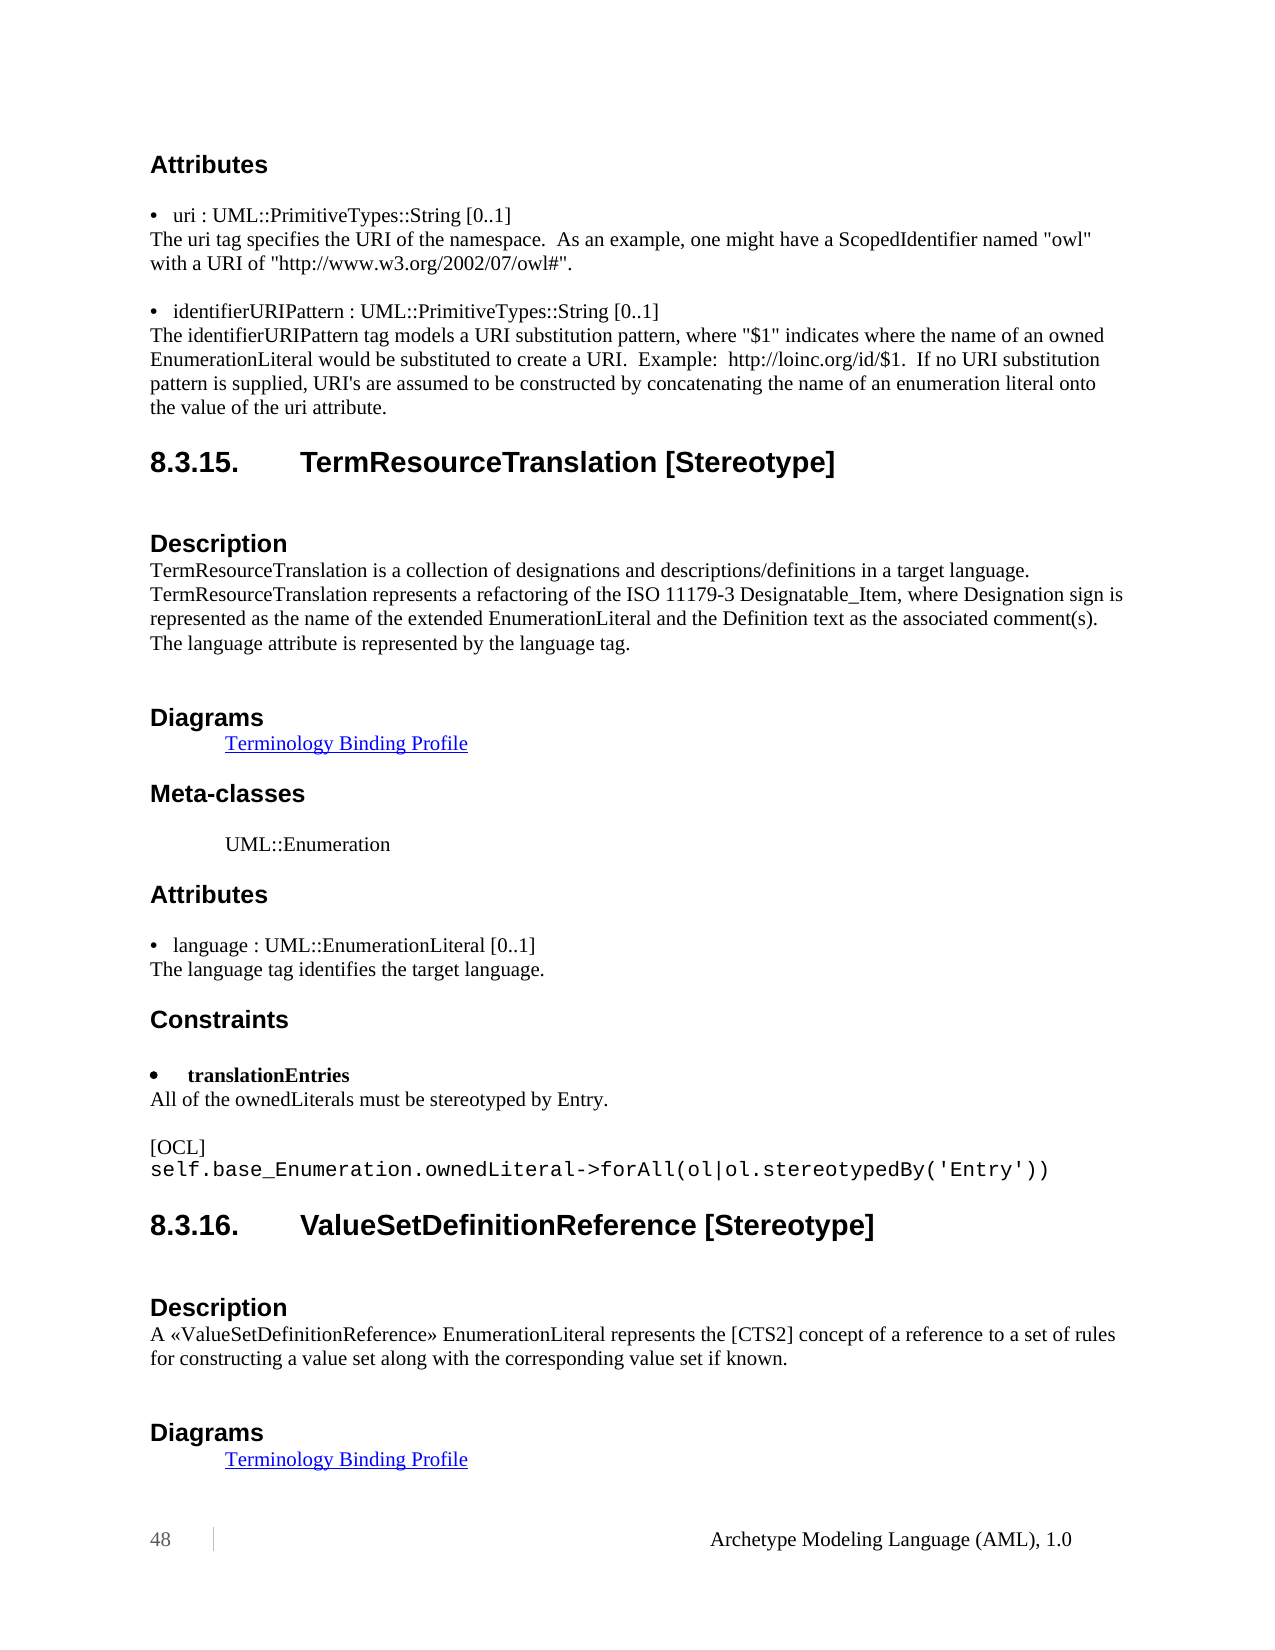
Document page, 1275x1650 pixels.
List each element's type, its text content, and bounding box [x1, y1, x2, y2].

subtitle ValueSetDefinitionReference [Stereotype] [150, 1208, 1125, 1242]
text UML::Enumeration [150, 832, 1125, 856]
text Attributes [150, 880, 1125, 909]
text Diagrams [150, 703, 1125, 731]
text • language : UML::EnumerationLiteral [0..1] [150, 933, 1125, 957]
text [OCL] [150, 1135, 1125, 1159]
text The uri tag specifies the URI of the namespace. As an example, one might have a ScopedIdentifier named "owl" with a URI of "http://www.w3.org/2002/07/owl#". [150, 227, 1125, 275]
text Description [150, 529, 1125, 558]
text TermResourceTranslation is a collection of designations and descriptions/definitions in a target language. TermResourceTranslation represents a refactoring of the ISO 11179-3 Designatable_Item, where Designation sign is represented as the name of the extended EnumerationLiteral and the Definition text as the associated comment(s). The language attribute is represented by the language tag. [150, 558, 1125, 654]
text • uri : UML::PrimitiveTypes::String [0..1] [150, 203, 1125, 227]
text Terminology Binding Profile [225, 731, 1125, 755]
text Attributes [150, 150, 1125, 179]
text The language tag identifies the target language. [150, 957, 1125, 981]
text All of the ownedLiterals must be stereotyped by Entry. [150, 1087, 1125, 1111]
text Constraints [150, 1005, 1125, 1034]
text Terminology Binding Profile [225, 1447, 1125, 1471]
text Meta-classes [150, 779, 1125, 808]
text Diagrams [150, 1418, 1125, 1447]
subtitle TermResourceTranslation [Stereotype] [150, 445, 1125, 478]
text self.base_Enumeration.ownedLiteral->forAll(ol|ol.stereotypedBy('Entry')) [150, 1159, 1125, 1183]
text Description [150, 1293, 1125, 1322]
text The identifierURIPattern tag models a URI substitution pattern, where "$1" indicates where the name of an owned EnumerationLiteral would be substituted to create a URI. Example: http://loinc.org/id/$1. If no URI substitution pattern is supplied, URI's are assumed to be constructed by concatenating the name of an enumeration literal onto the value of the uri attribute. [150, 323, 1125, 419]
text • identifierURIPattern : UML::PrimitiveTypes::String [0..1] [150, 299, 1125, 323]
text A «ValueSetDefinitionReference» EnumerationLiteral represents the [CTS2] concept of a reference to a set of rules for constructing a value set along with the corresponding value set if known. [150, 1322, 1125, 1370]
list translationEntries [150, 1063, 1125, 1087]
